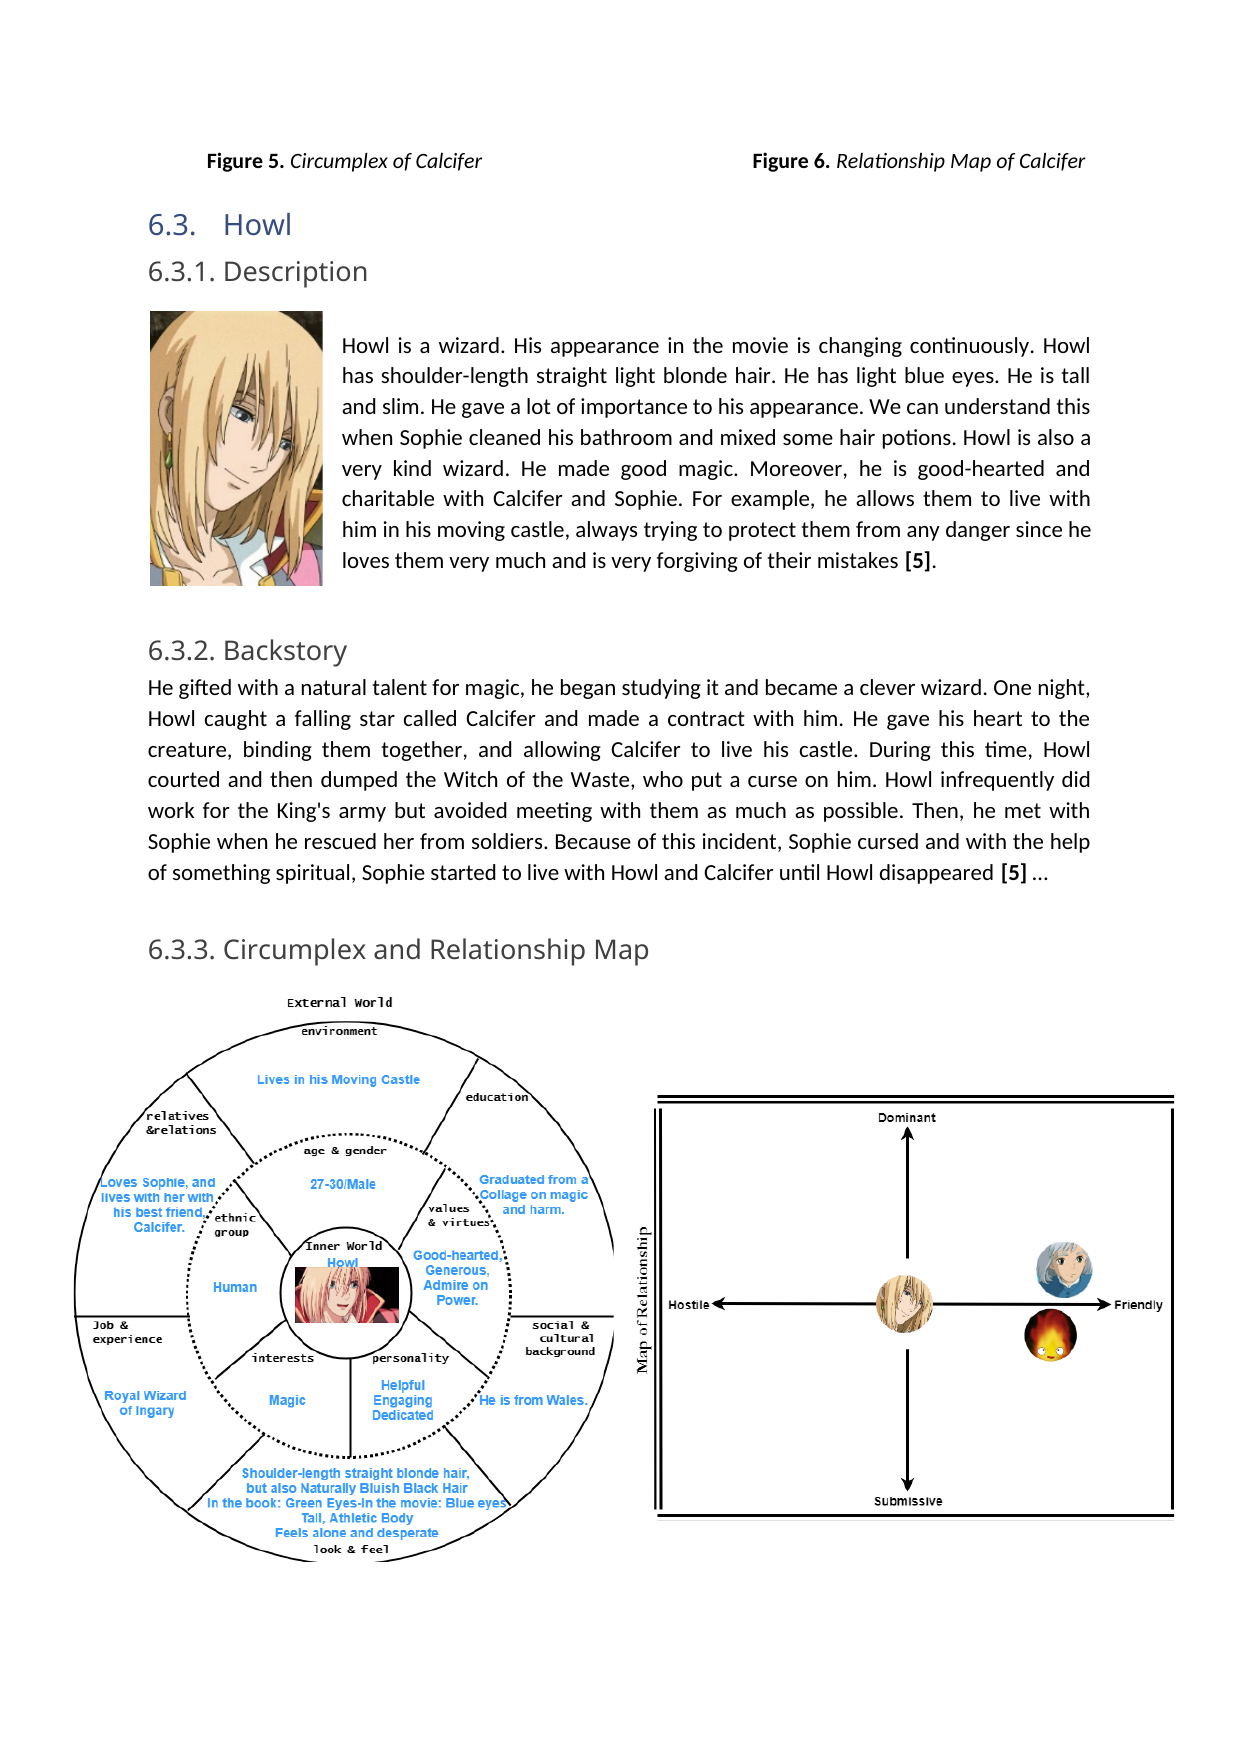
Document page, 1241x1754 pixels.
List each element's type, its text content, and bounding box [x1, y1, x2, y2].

picture [73, 993, 614, 1563]
text Figure 5. Circumplex of Calcifer Figure 6. Relationship Map of Calcifer [148, 148, 1093, 174]
subtitle Howl [148, 204, 1093, 244]
text He gifted with a natural talent for magic, he began studying it and became a clever wizard. One night, Howl caught a falling star called Calcifer and made a contract with him. He gave his heart to the creature, binding them together, and allowing Calcifer to live his castle. During this time, Howl courted and then dumped the Witch of the Waste, who put a curse on him. Howl infrequently did work for the King's army but avoided meeting with them as much as possible. Then, he met with Sophie when he rescued her from soldiers. Because of this incident, Sophie cursed and with the help of something spiritual, Sophie started to live with Howl and Calcifer until Howl disappeared [5] … [148, 673, 1093, 886]
subtitle Circumplex and Relationship Map [148, 930, 1093, 967]
subtitle Backstory [148, 631, 1093, 668]
picture [147, 311, 323, 583]
text Howl is a wizard. His appearance in the movie is changing continuously. Howl has shoulder-length straight light blonde hair. He has light blue eyes. He is tall and slim. He gave a lot of importance to his appearance. We can understand this when Sophie cleaned his bathroom and mixed some hair potions. Howl is also a very kind wizard. He made good magic. Moreover, he is good-hearted and charitable with Calcifer and Sophie. For example, he allows them to live with him in his moving castle, always trying to protect them from any danger since he loves them very much and is very forgiving of their mistakes [5]. [323, 331, 1093, 574]
subtitle Description [148, 252, 1093, 289]
picture [631, 1095, 1175, 1521]
